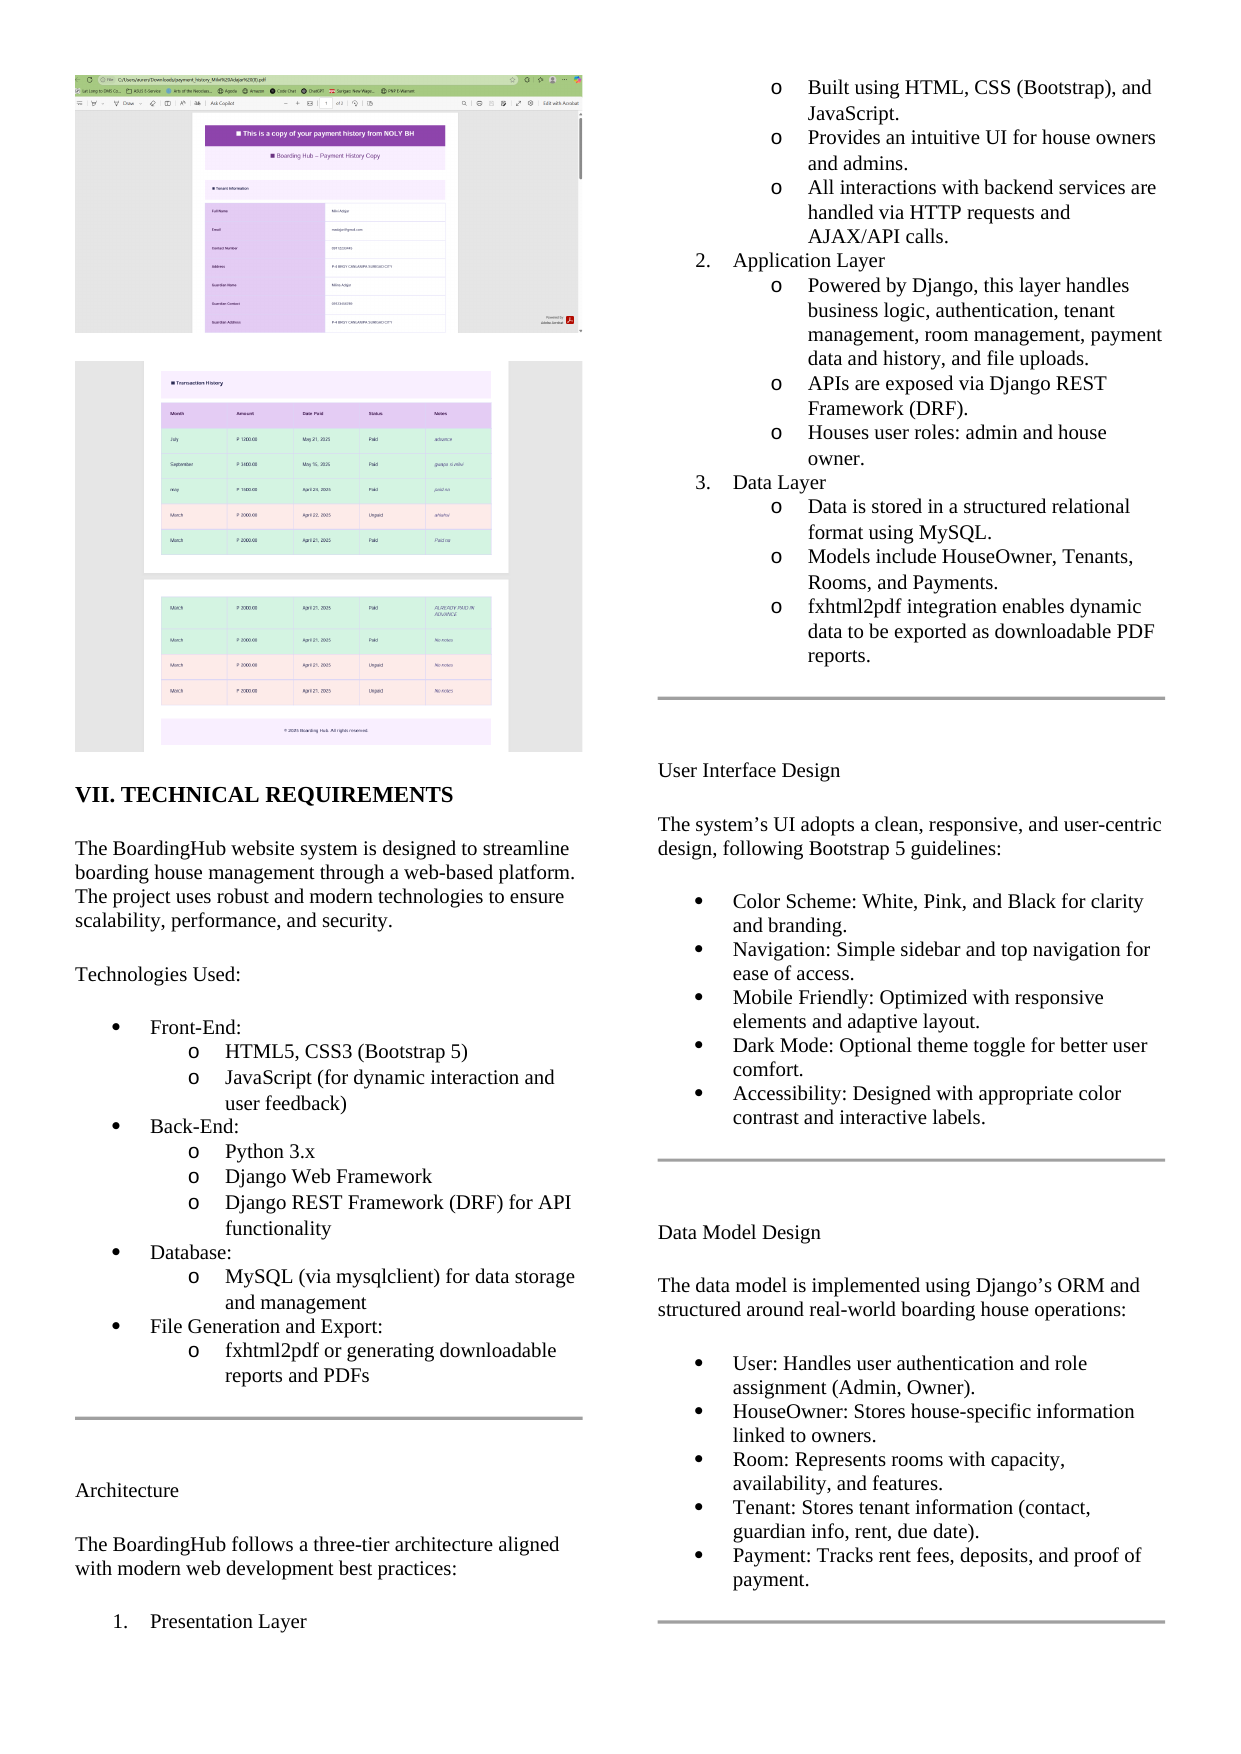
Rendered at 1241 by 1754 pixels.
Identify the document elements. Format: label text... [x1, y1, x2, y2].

text The data model is implemented using Django’s ORM and structured around real-world boarding house operations: [658, 1273, 1165, 1321]
text Data Model Design [658, 1220, 1165, 1244]
list Built using HTML, CSS (Bootstrap), and JavaScript. [770, 75, 1165, 125]
list Python 3.x [187, 1138, 583, 1164]
list Payment: Tracks rent fees, deposits, and proof of payment. [695, 1543, 1165, 1591]
list APIs are exposed via Django REST Framework (DRF). [770, 370, 1165, 420]
text User Interface Design [658, 758, 1165, 782]
list Application Layer [695, 248, 1165, 272]
list File Generation and Export: [112, 1314, 583, 1338]
list Navigation: Simple sidebar and top navigation for ease of access. [695, 937, 1165, 985]
text Architecture [75, 1478, 583, 1502]
list fxhtml2pdf integration enables dynamic data to be exported as downloadable PDF reports. [770, 594, 1165, 667]
list HTML5, CSS3 (Bootstrap 5) [187, 1039, 583, 1065]
list Back-End: [112, 1114, 583, 1138]
text The system’s UI adopts a clean, responsive, and user-centric design, following Bootstrap 5 guidelines: [658, 811, 1165, 859]
list fxhtml2pdf or generating downloadable reports and PDFs [187, 1338, 583, 1387]
list Houses user roles: admin and house owner. [770, 420, 1165, 470]
text The BoardingHub website system is designed to streamline boarding house management through a web-based platform. The project uses robust and modern technologies to ensure scalability, performance, and security. [75, 836, 583, 932]
list User: Handles user authentication and role assignment (Admin, Owner). [695, 1351, 1165, 1399]
list Powered by Django, this layer handles business logic, authentication, tenant management, room management, payment data and history, and file uploads. [770, 272, 1165, 370]
list Dark Mode: Optional theme toggle for better user comfort. [695, 1033, 1165, 1081]
list Data Layer [695, 470, 1165, 494]
text VII. TECHNICAL REQUIREMENTS [75, 781, 583, 807]
text Technologies Used: [75, 962, 583, 986]
list Provides an intuitive UI for house owners and admins. [770, 125, 1165, 174]
list Django REST Framework (DRF) for API functionality [187, 1190, 583, 1240]
picture [75, 75, 583, 333]
list MySQL (via mysqlclient) for data storage and management [187, 1264, 583, 1314]
list Accessibility: Designed with appropriate color contrast and interactive labels. [695, 1081, 1165, 1129]
list All interactions with backend services are handled via HTTP requests and AJAX/API calls. [770, 174, 1165, 248]
list Front-End: [112, 1015, 583, 1039]
list JavaScript (for dynamic interaction and user feedback) [187, 1065, 583, 1114]
list Mobile Friendly: Optimized with responsive elements and adaptive layout. [695, 985, 1165, 1033]
list Presentation Layer [112, 1609, 583, 1633]
list HouseOwner: Stores house-specific information linked to owners. [695, 1399, 1165, 1447]
list Data is stored in a structured relational format using MySQL. [770, 494, 1165, 544]
list Database: [112, 1240, 583, 1264]
list Tenant: Stores tenant information (contact, guardian info, rent, due date). [695, 1495, 1165, 1543]
list Room: Represents rooms with capacity, availability, and features. [695, 1447, 1165, 1495]
list Django Web Framework [187, 1164, 583, 1190]
list Models include HouseOwner, Tenants, Rooms, and Payments. [770, 544, 1165, 594]
text The BoardingHub follows a three-tier architecture aligned with modern web development best practices: [75, 1531, 583, 1579]
picture [75, 361, 583, 752]
list Color Scheme: White, Pink, and Black for clarity and branding. [695, 889, 1165, 937]
